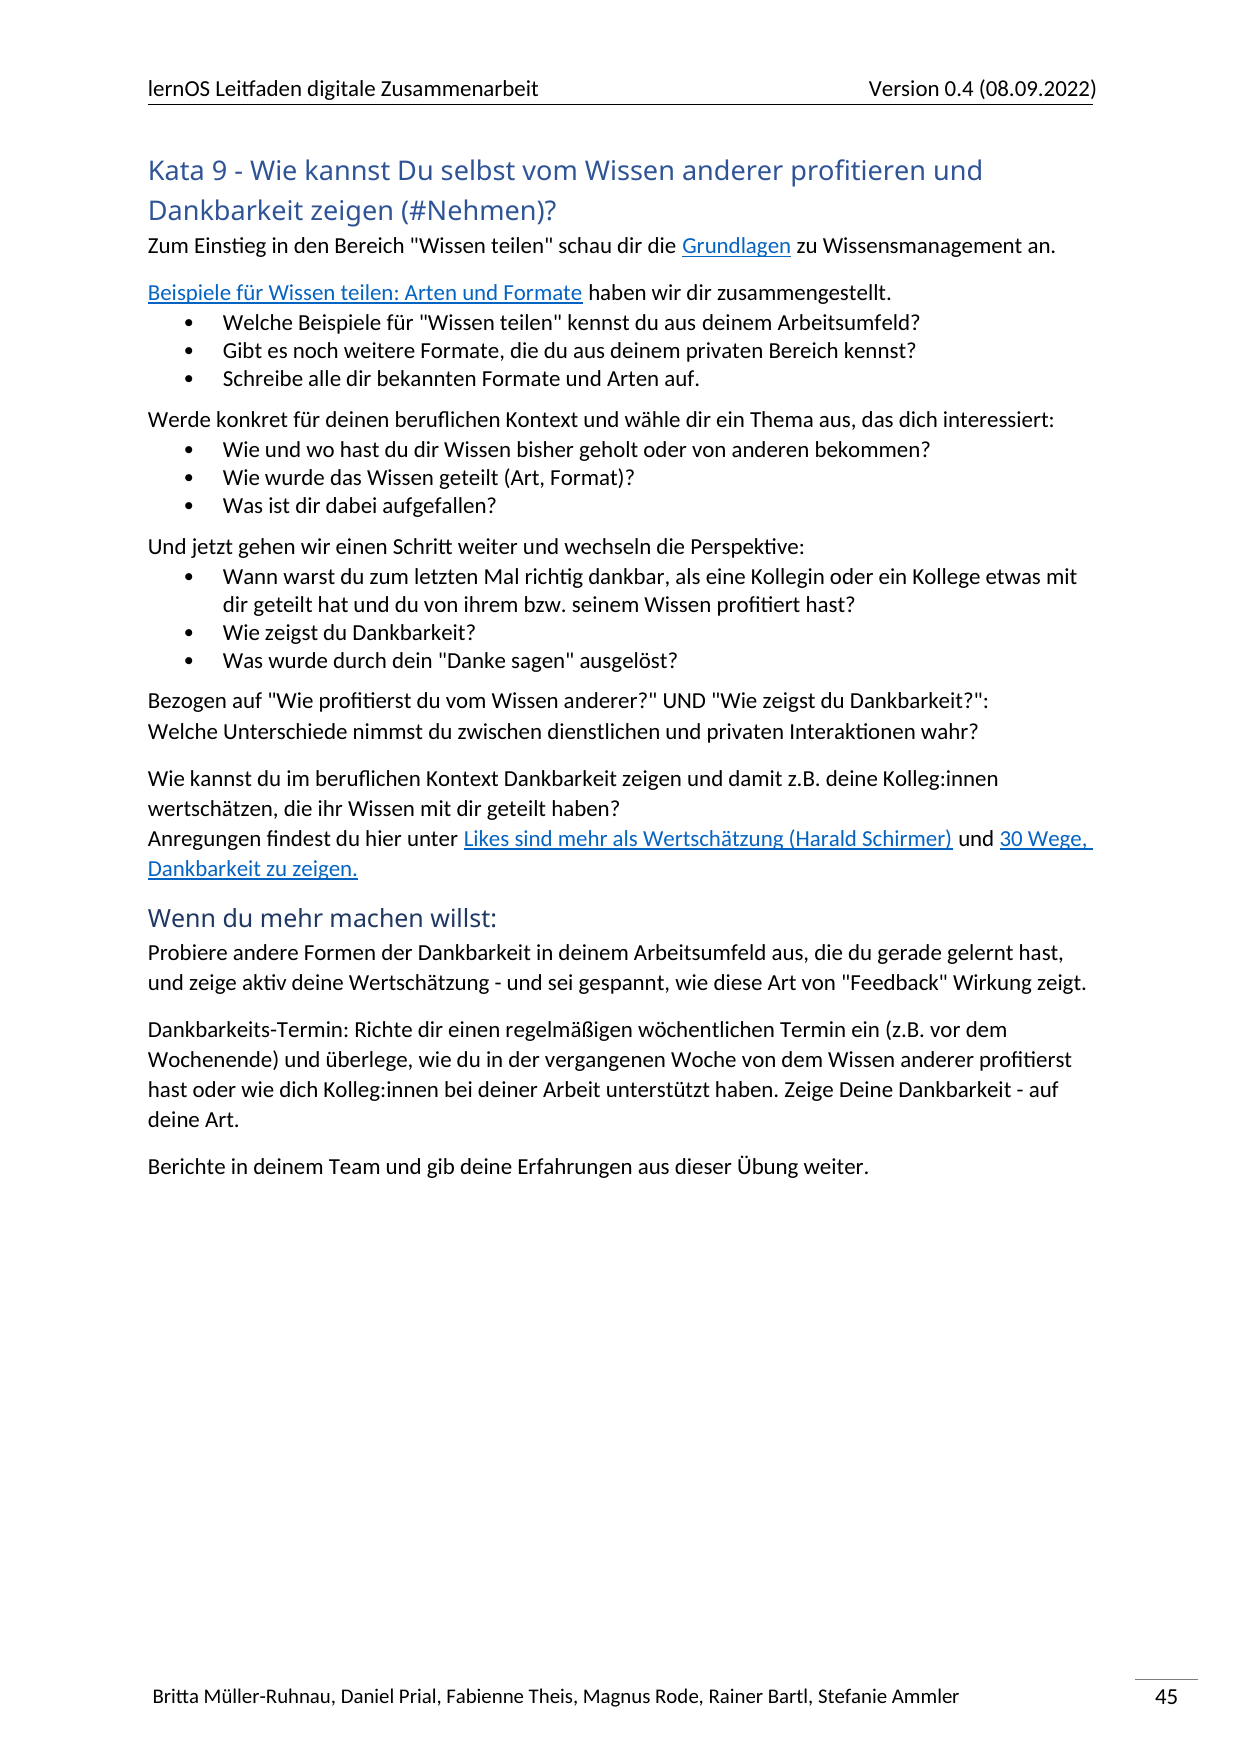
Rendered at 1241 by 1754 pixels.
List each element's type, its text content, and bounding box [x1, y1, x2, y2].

text Beispiele für Wissen teilen: Arten und Formate haben wir dir zusammengestellt. [148, 278, 1093, 306]
list Wann warst du zum letzten Mal richtig dankbar, als eine Kollegin oder ein Kollege etwas mit dir geteilt hat und du von ihrem bzw. seinem Wissen profitiert hast? [185, 562, 1093, 618]
text Zum Einstieg in den Bereich "Wissen teilen" schau dir die Grundlagen zu Wissensmanagement an. [148, 231, 1093, 259]
subtitle Kata 9 - Wie kannst Du selbst vom Wissen anderer profitieren und Dankbarkeit zeigen (#Nehmen)? [148, 152, 1093, 228]
subtitle Wenn du mehr machen willst: [148, 901, 1093, 935]
text Wie kannst du im beruflichen Kontext Dankbarkeit zeigen und damit z.B. deine Kolleg:innen wertschätzen, die ihr Wissen mit dir geteilt haben? Anregungen findest du hier unter Likes sind mehr als Wertschätzung (Harald Schirmer) und 30 Wege, Dankbarkeit zu zeigen. [148, 764, 1093, 882]
text Werde konkret für deinen beruflichen Kontext und wähle dir ein Thema aus, das dich interessiert: [148, 405, 1093, 433]
list Was wurde durch dein "Danke sagen" ausgelöst? [185, 646, 1093, 674]
list Gibt es noch weitere Formate, die du aus deinem privaten Bereich kennst? [185, 336, 1093, 364]
text Probiere andere Formen der Dankbarkeit in deinem Arbeitsumfeld aus, die du gerade gelernt hast, und zeige aktiv deine Wertschätzung - und sei gespannt, wie diese Art von "Feedback" Wirkung zeigt. [148, 938, 1093, 996]
text Und jetzt gehen wir einen Schritt weiter und wechseln die Perspektive: [148, 532, 1093, 560]
list Wie und wo hast du dir Wissen bisher geholt oder von anderen bekommen? [185, 435, 1093, 463]
text Bezogen auf "Wie profitierst du vom Wissen anderer?" UND "Wie zeigst du Dankbarkeit?": Welche Unterschiede nimmst du zwischen dienstlichen und privaten Interaktionen wahr? [148, 687, 1093, 745]
text Berichte in deinem Team und gib deine Erfahrungen aus dieser Übung weiter. [148, 1152, 1093, 1181]
list Wie wurde das Wissen geteilt (Art, Format)? [185, 463, 1093, 491]
list Was ist dir dabei aufgefallen? [185, 491, 1093, 519]
list Welche Beispiele für "Wissen teilen" kennst du aus deinem Arbeitsumfeld? [185, 308, 1093, 336]
list Wie zeigst du Dankbarkeit? [185, 618, 1093, 646]
list Schreibe alle dir bekannten Formate und Arten auf. [185, 364, 1093, 392]
text Dankbarkeits-Termin: Richte dir einen regelmäßigen wöchentlichen Termin ein (z.B. vor dem Wochenende) und überlege, wie du in der vergangenen Woche von dem Wissen anderer profitierst hast oder wie dich Kolleg:innen bei deiner Arbeit unterstützt haben. Zeige Deine Dankbarkeit - auf deine Art. [148, 1015, 1093, 1134]
